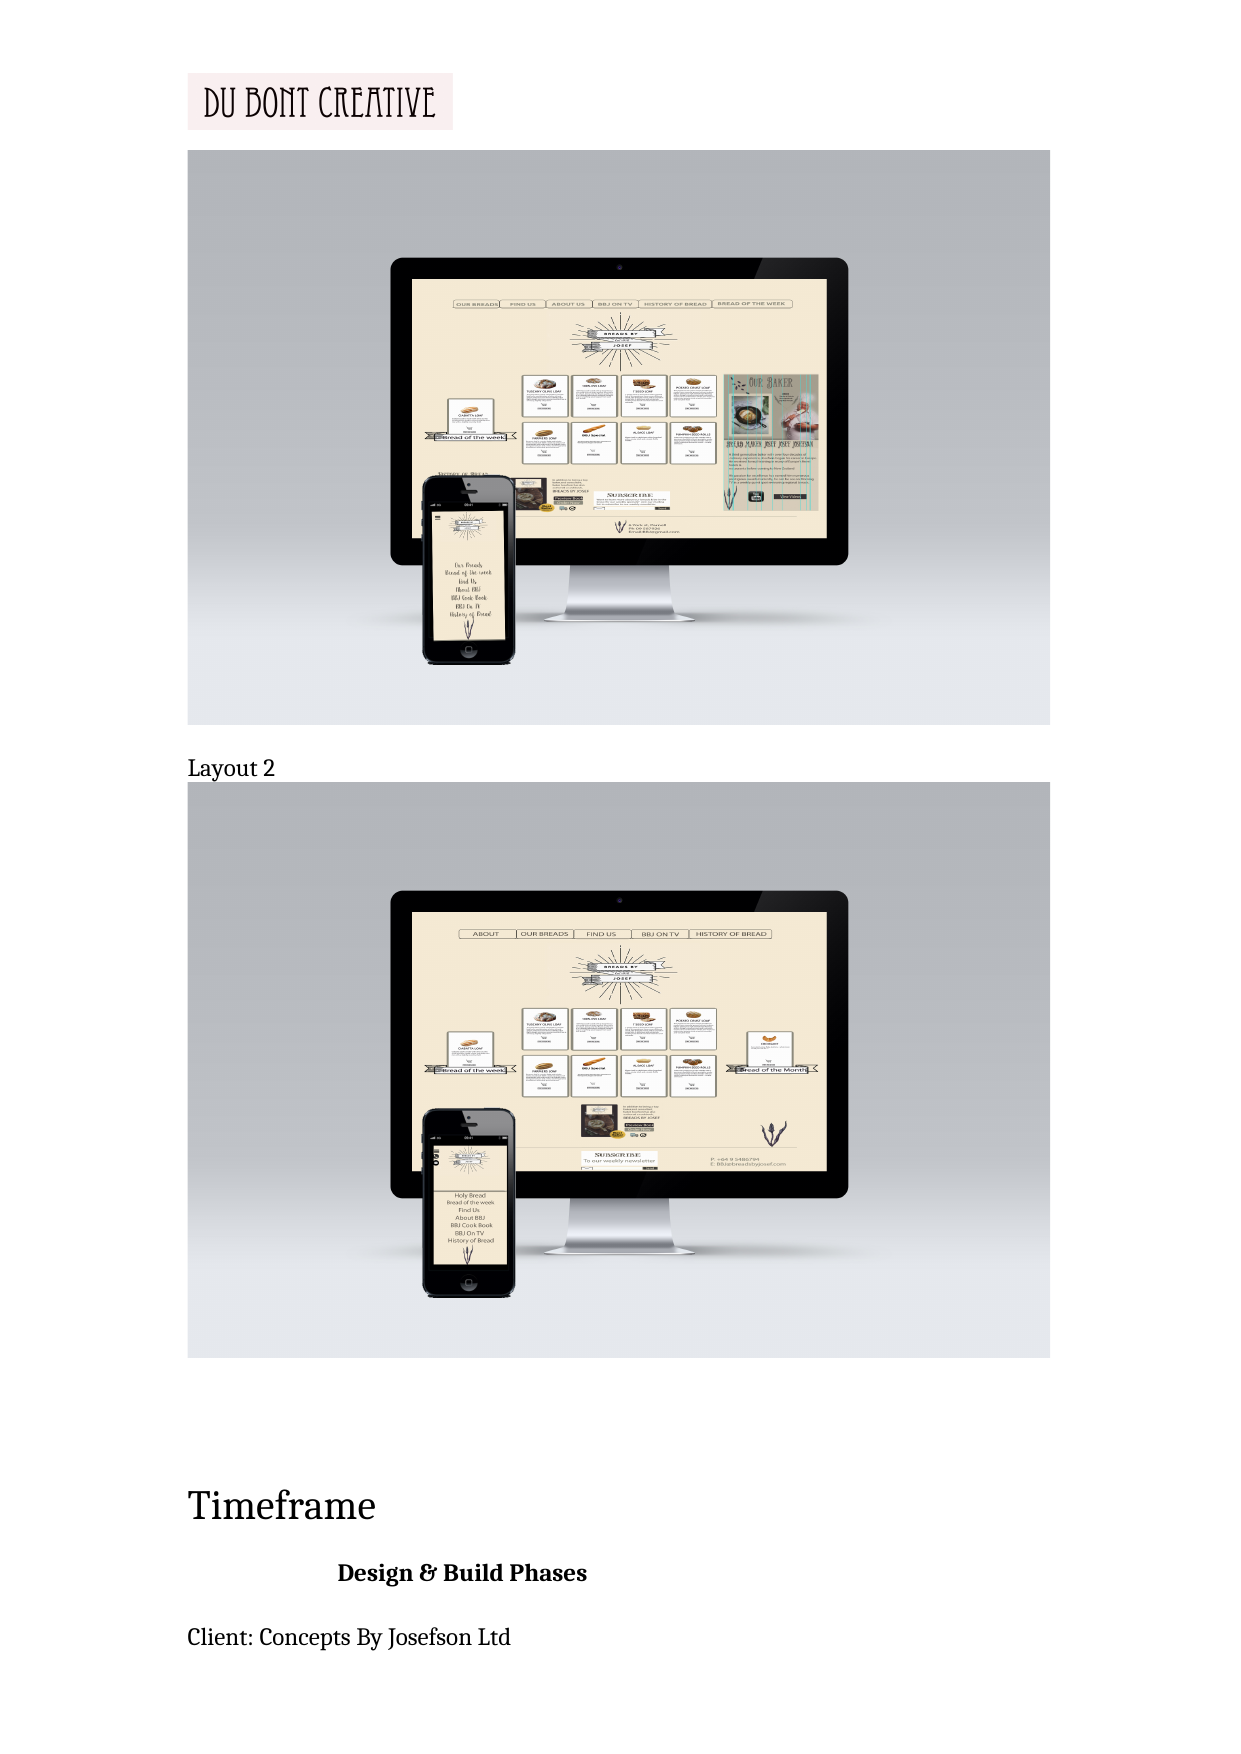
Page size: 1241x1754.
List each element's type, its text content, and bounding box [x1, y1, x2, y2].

text Layout 2 [187, 754, 1053, 782]
text Timeframe [187, 1482, 1053, 1530]
text Design & Build Phases [187, 1559, 1053, 1587]
picture [187, 73, 453, 130]
picture [187, 782, 1050, 1358]
picture [187, 150, 1050, 725]
